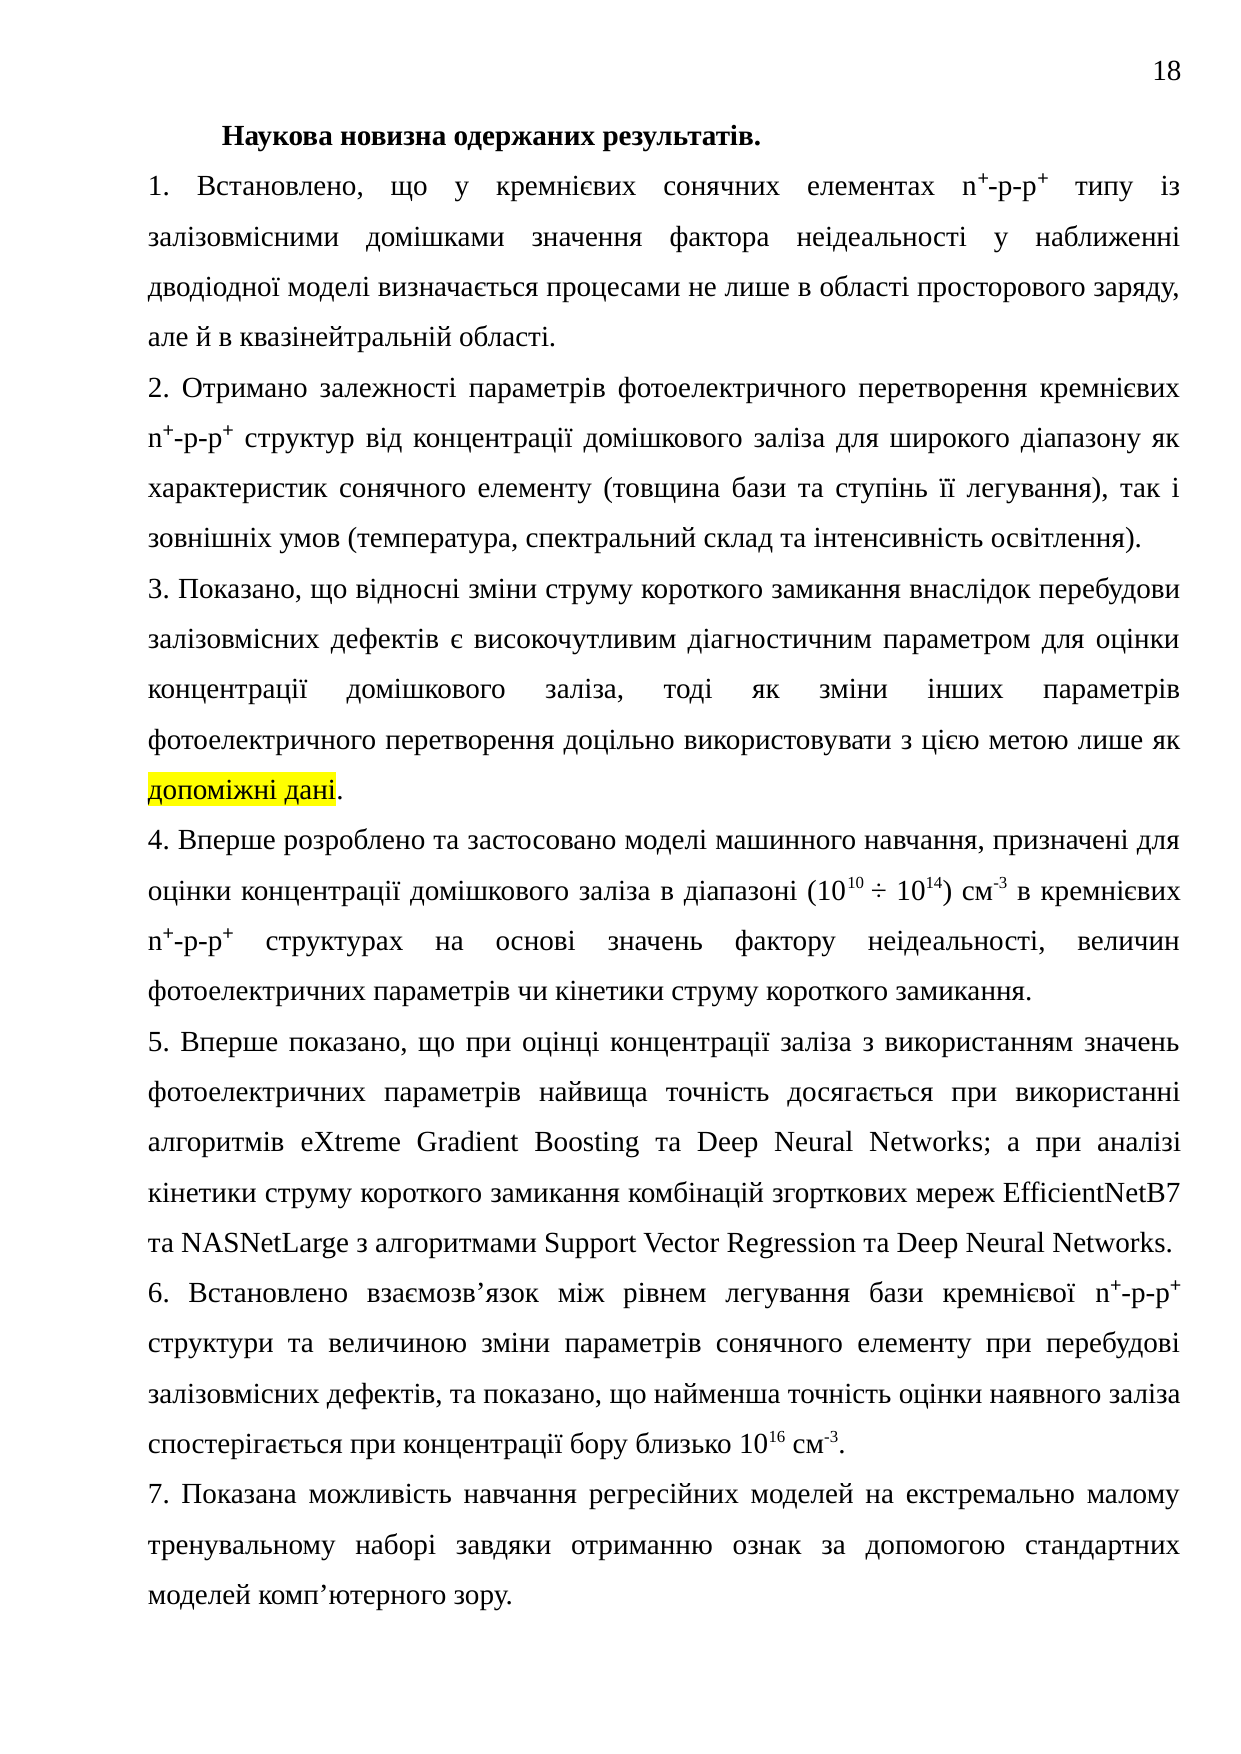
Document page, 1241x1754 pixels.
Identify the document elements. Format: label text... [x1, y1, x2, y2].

text 3. Показано, що відносні зміни струму короткого замикання внаслідок перебудови залізовмісних дефектів є високочутливим діагностичним параметром для оцінки концентрації домішкового заліза, тоді як зміни інших параметрів фотоелектричного перетворення доцільно використовувати з цією метою лише як допоміжні дані. [148, 571, 1181, 806]
text 1. Встановлено, що у кремнієвих сонячних елементах n⁺-p-p⁺ типу із залізовмісними домішками значення фактора неідеальності у наближенні дводіодної моделі визначається процесами не лише в області просторового заряду, але й в квазінейтральній області. [148, 168, 1181, 353]
text 7. Показана можливість навчання регресійних моделей на екстремально малому тренувальному наборі завдяки отриманню ознак за допомогою стандартних моделей комп’ютерного зору. [148, 1477, 1181, 1611]
text 2. Отримано залежності параметрів фотоелектричного перетворення кремнієвих n⁺-p-p⁺ структур від концентрації домішкового заліза для широкого діапазону як характеристик сонячного елементу (товщина бази та ступінь її легування), так і зовнішніх умов (температура, спектральний склад та інтенсивність освітлення). [148, 370, 1181, 554]
text 5. Вперше показано, що при оцінці концентрації заліза з використанням значень фотоелектричних параметрів найвища точність досягається при використанні алгоритмів eXtreme Gradient Boosting та Deep Neural Networks; а при аналізі кінетики струму короткого замикання комбінацій згорткових мереж EfficientNetB7 та NASNetLarge з алгоритмами Support Vector Regression та Deep Neural Networks. [148, 1024, 1181, 1258]
text Наукова новизна одержаних результатів. [148, 118, 1181, 152]
text 6. Встановлено взаємозв’язок між рівнем легування бази кремнієвої n⁺-p-p⁺ структури та величиною зміни параметрів сонячного елементу при перебудові залізовмісних дефектів, та показано, що найменша точність оцінки наявного заліза спостерігається при концентрації бору близько 1016 см-3. [148, 1275, 1181, 1460]
text 4. Вперше розроблено та застосовано моделі машинного навчання, призначені для оцінки концентрації домішкового заліза в діапазоні (1010 ÷ 1014) см-3 в кремнієвих n⁺-p-p⁺ структурах на основі значень фактору неідеальності, величин фотоелектричних параметрів чи кінетики струму короткого замикання. [148, 822, 1181, 1007]
